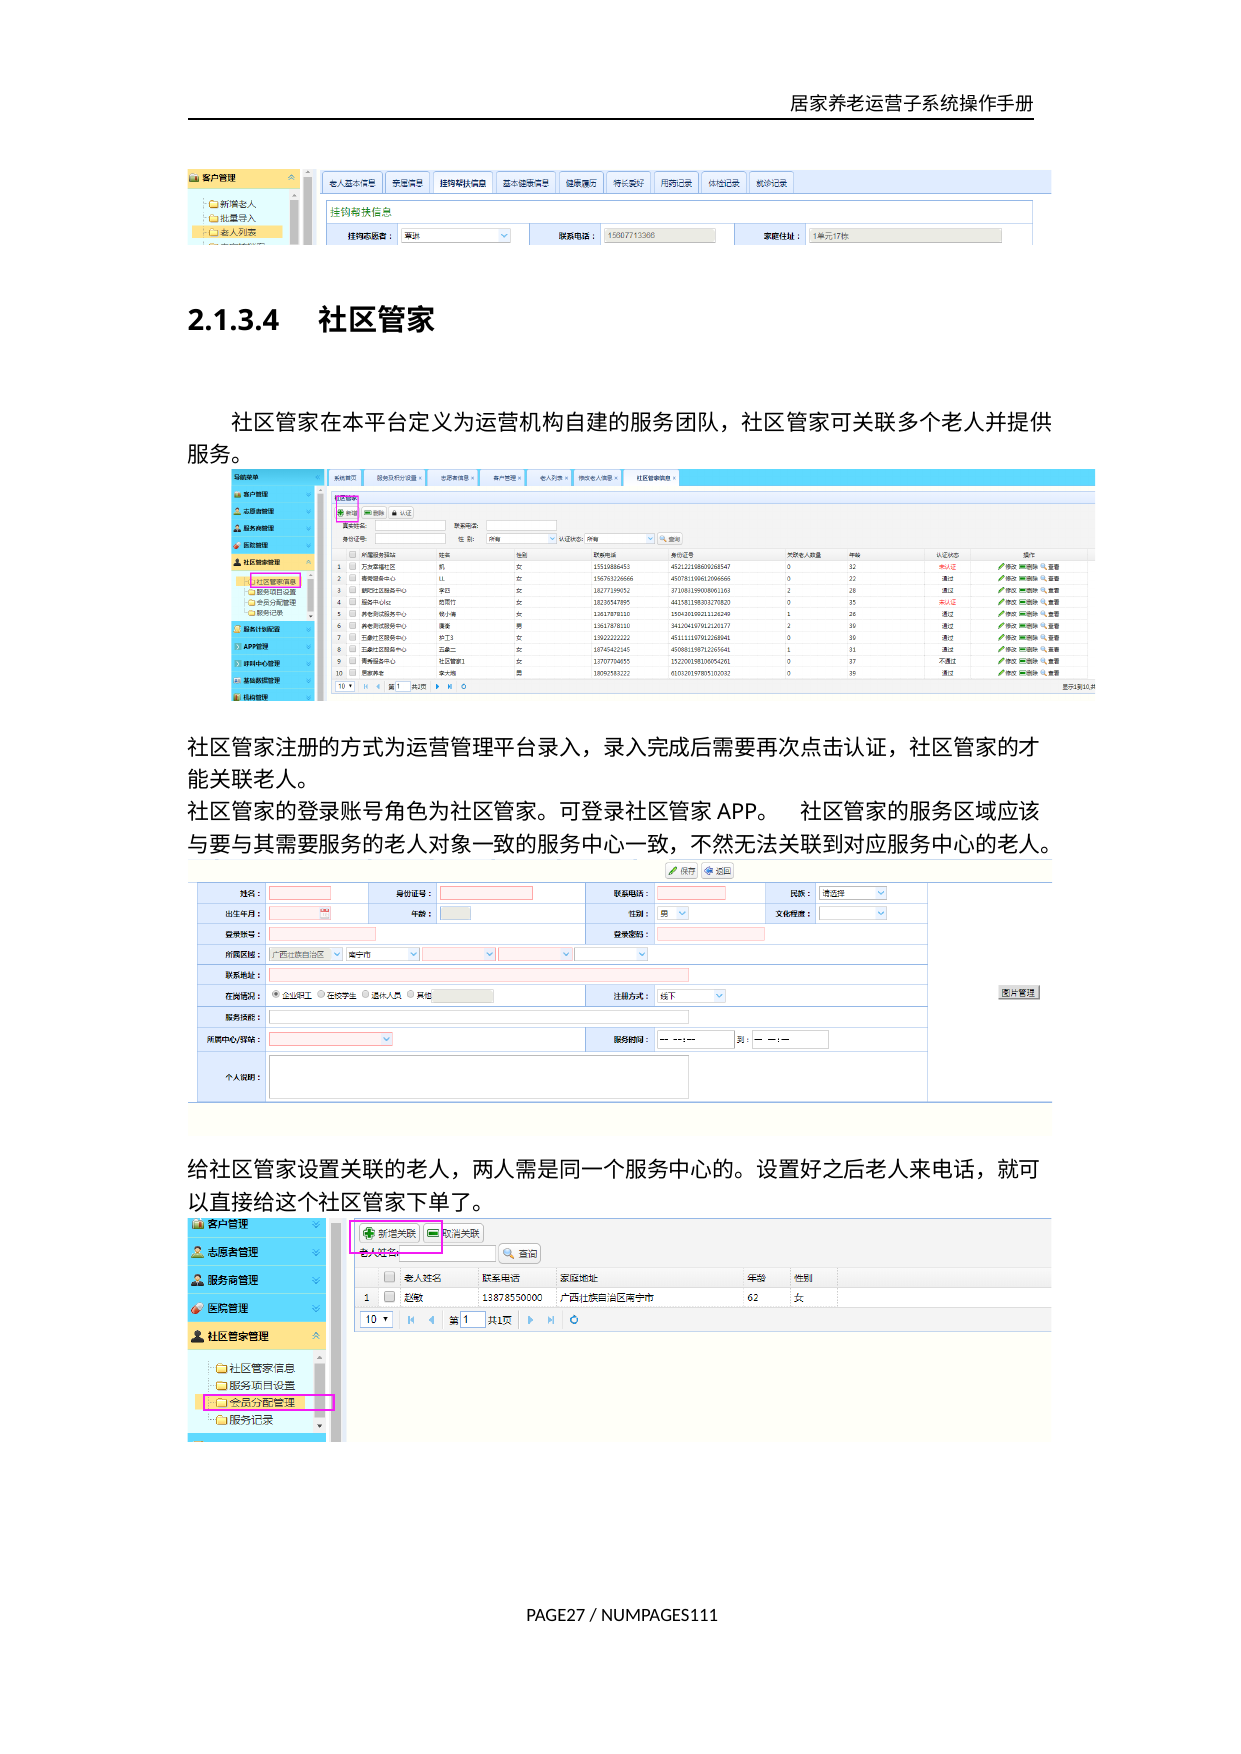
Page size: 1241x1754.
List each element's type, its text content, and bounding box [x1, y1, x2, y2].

picture [188, 859, 1053, 1136]
text 社区管家的登录账号角色为社区管家。可登录社区管家APP。 社区管家的服务区域应该与要与其需要服务的老人对象一致的服务中心一致，不然无法关联到对应服务中心的老人。 [187, 794, 1053, 859]
text 社区管家注册的方式为运营管理平台录入，录入完成后需要再次点击认证，社区管家的才能关联老人。 [187, 729, 1053, 794]
subtitle 社区管家 [187, 285, 1053, 350]
text 给社区管家设置关联的老人，两人需是同一个服务中心的。设置好之后老人来电话，就可以直接给这个社区管家下单了。 [187, 1152, 1053, 1217]
picture [187, 169, 1052, 245]
text 社区管家在本平台定义为运营机构自建的服务团队，社区管家可关联多个老人并提供服务。 [187, 404, 1053, 469]
picture [231, 469, 1096, 701]
picture [187, 1218, 1052, 1442]
